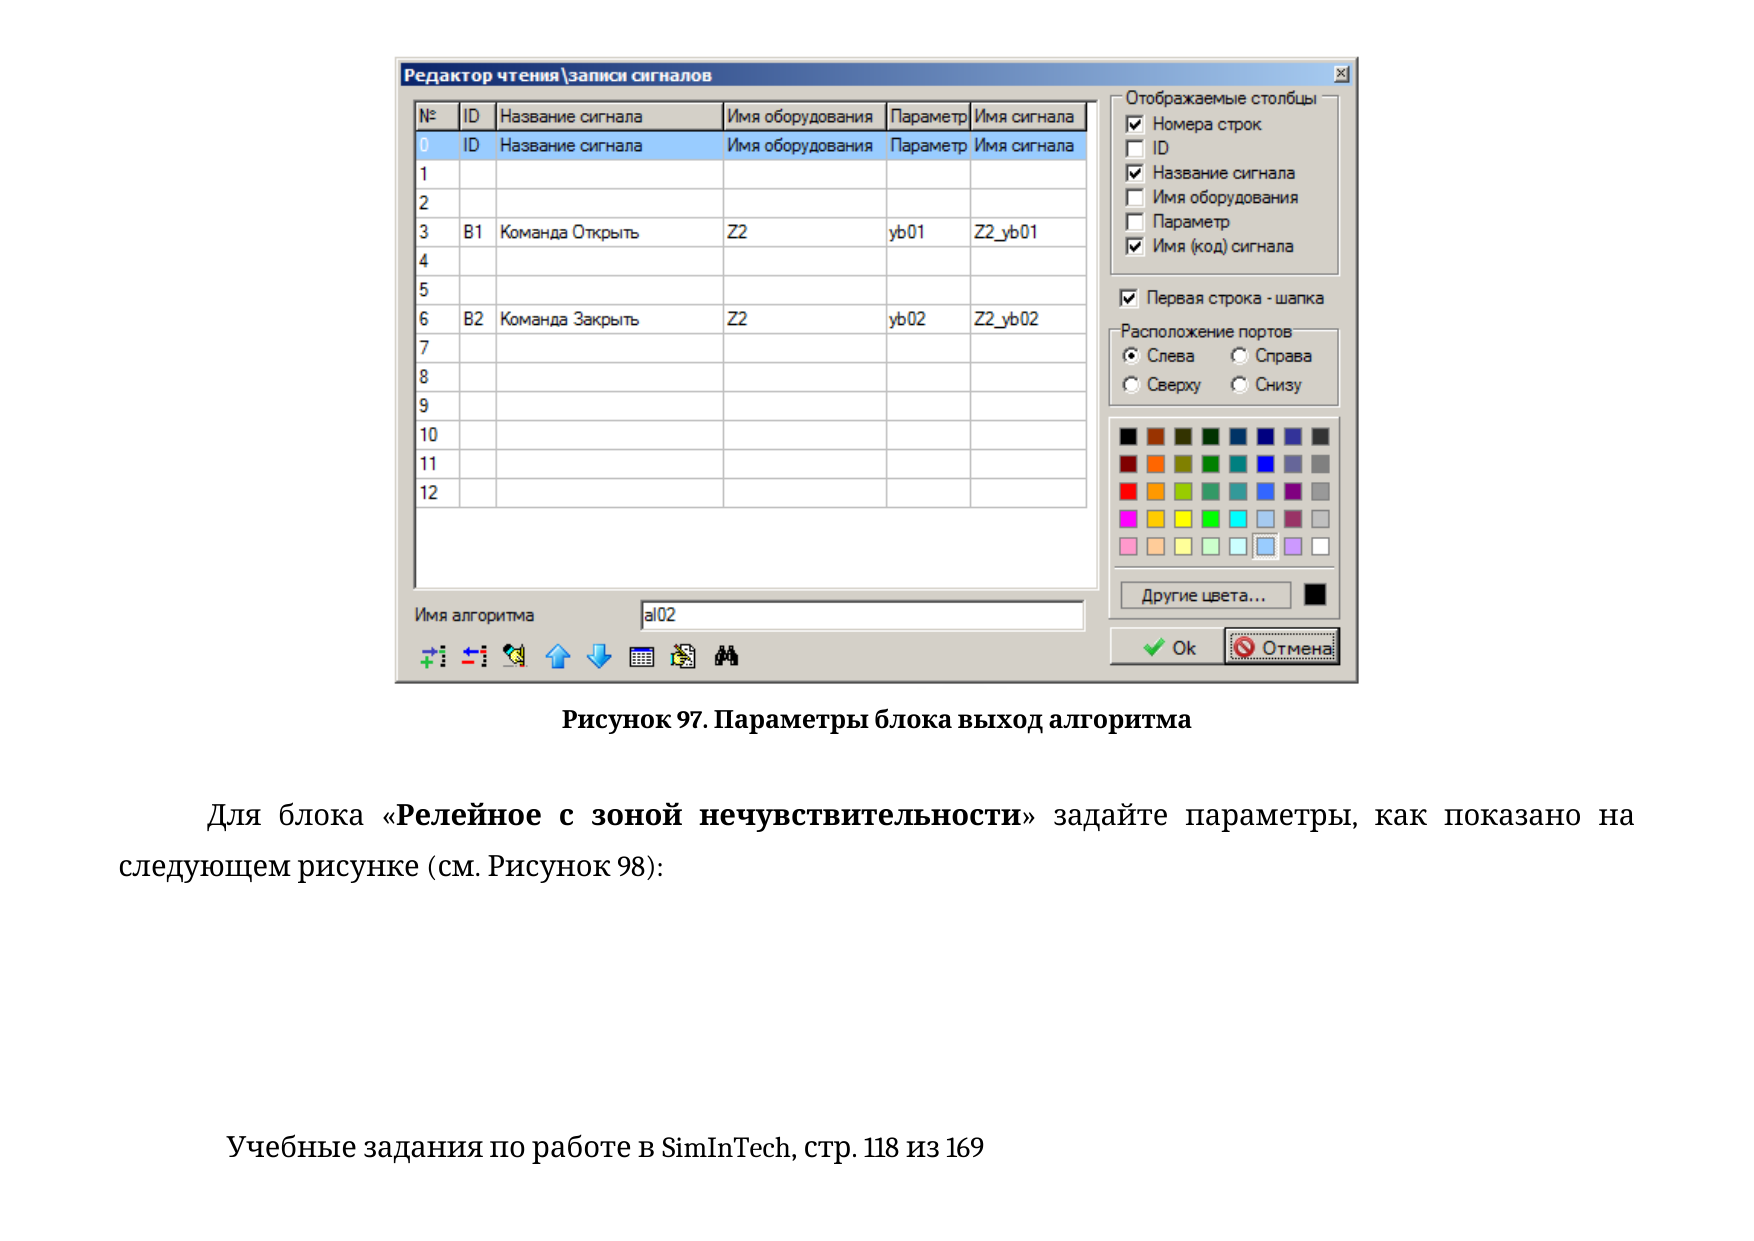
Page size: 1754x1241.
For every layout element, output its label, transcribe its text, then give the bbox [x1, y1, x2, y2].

picture [389, 51, 1365, 690]
